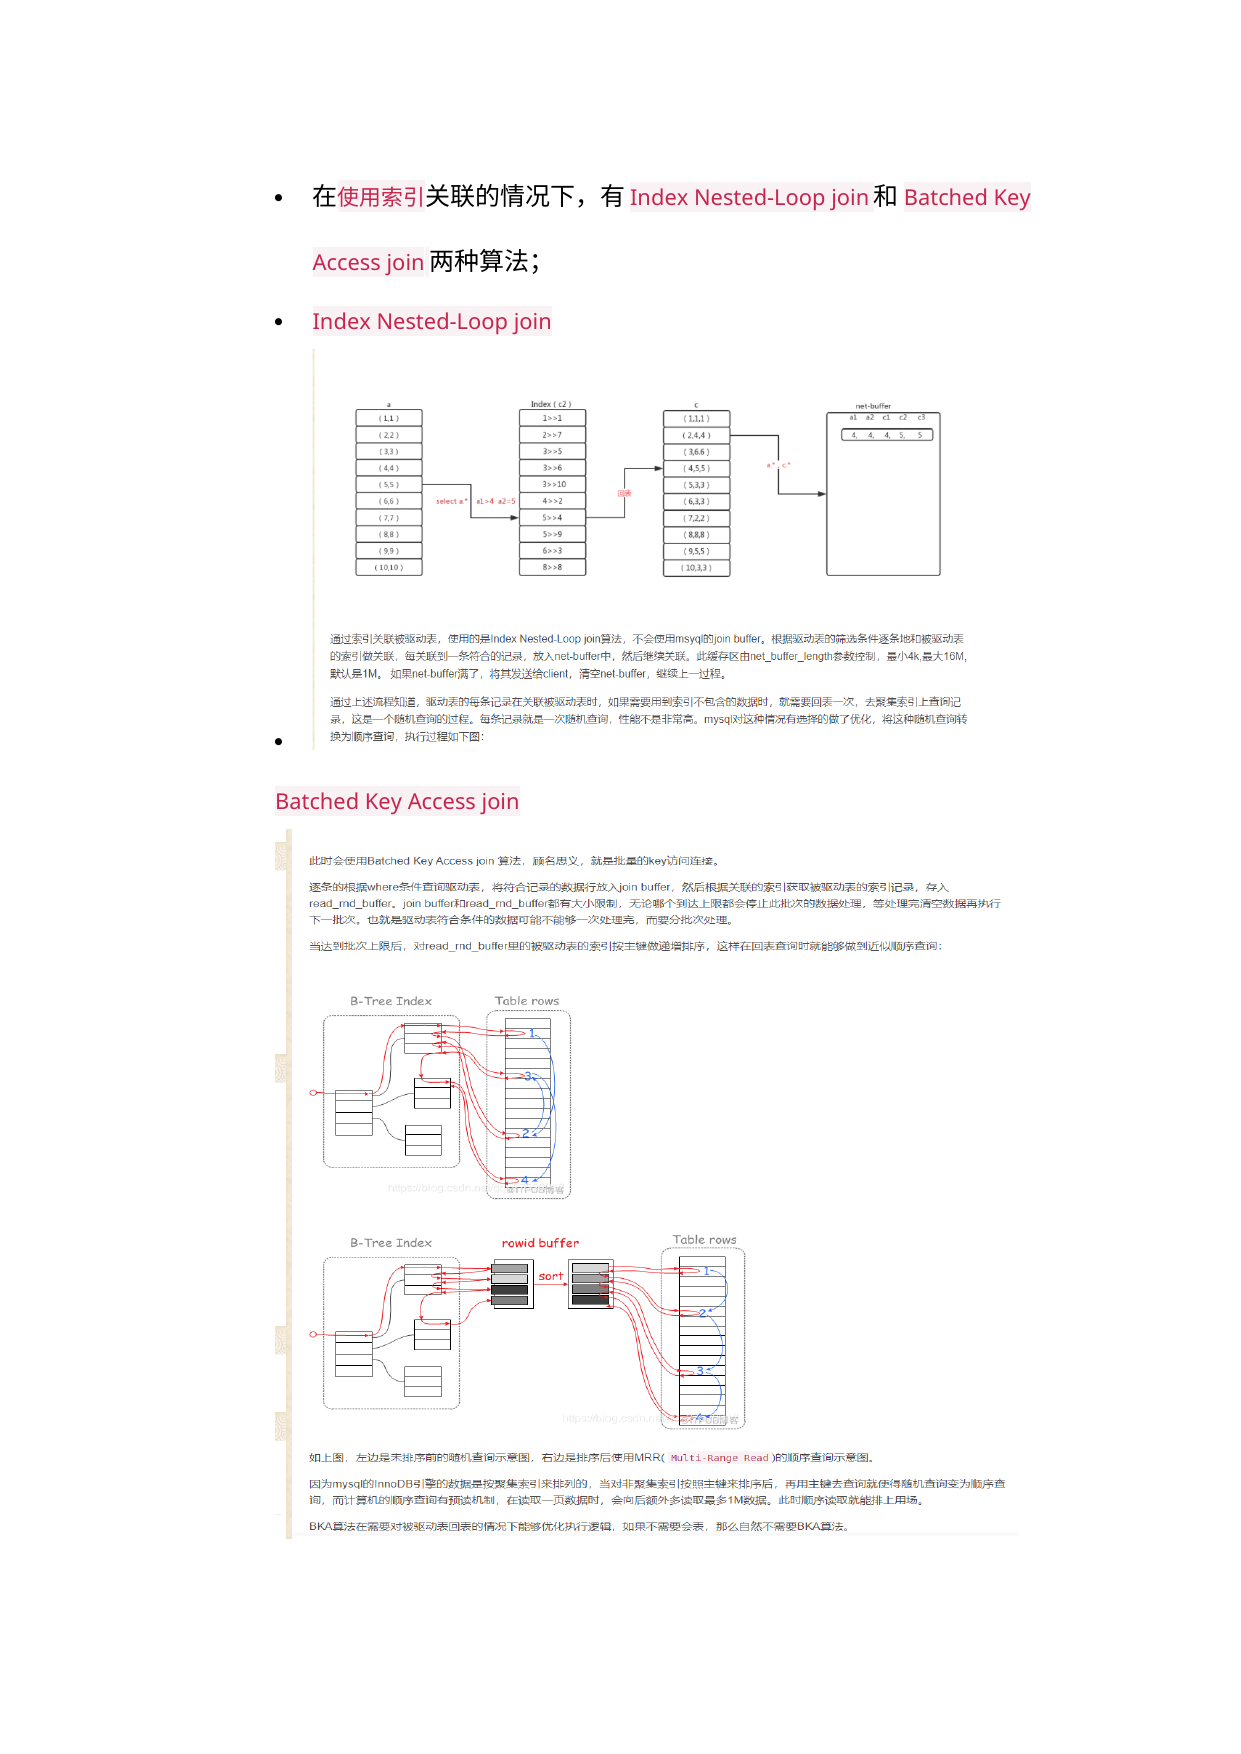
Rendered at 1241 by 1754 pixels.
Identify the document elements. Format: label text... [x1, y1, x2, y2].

picture [312, 349, 981, 750]
list Index Nested-Loop join [275, 304, 1053, 337]
text Batched Key Access join [275, 784, 1053, 817]
list 在使用索引关联的情况下，有Index Nested-Loop join和Batched Key Access join两种算法； [275, 162, 1053, 292]
picture [275, 829, 1019, 1539]
